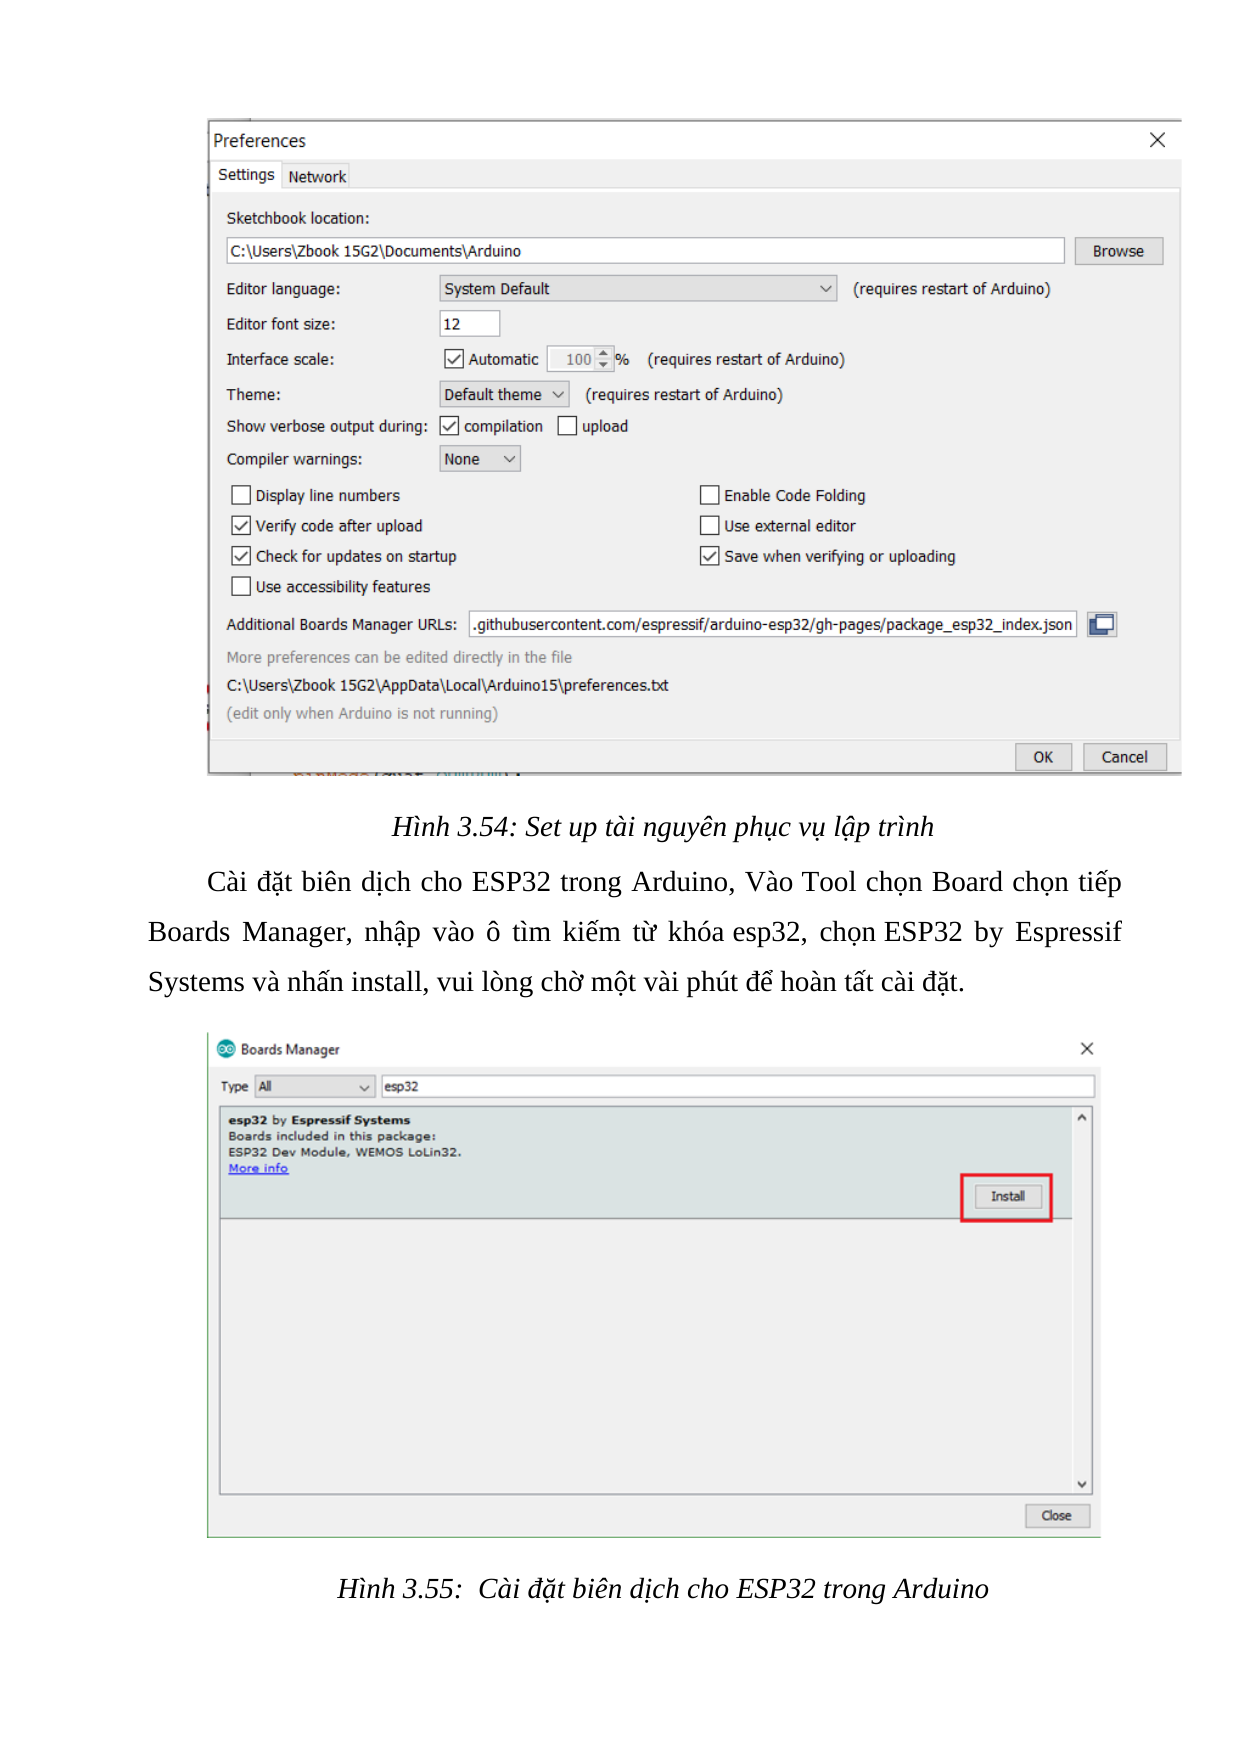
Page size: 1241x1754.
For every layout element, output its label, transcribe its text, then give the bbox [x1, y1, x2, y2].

picture [206, 1031, 1102, 1538]
text Cài đặt biên dịch cho ESP32 trong Arduino, Vào Tool chọn Board chọn tiếp Boards Manager, nhập vào ô tìm kiếm từ khóa esp32, chọn ESP32 by Espressif Systems và nhấn install, vui lòng chờ một vài phút để hoàn tất cài đặt. [148, 864, 1122, 998]
picture [206, 118, 1182, 776]
